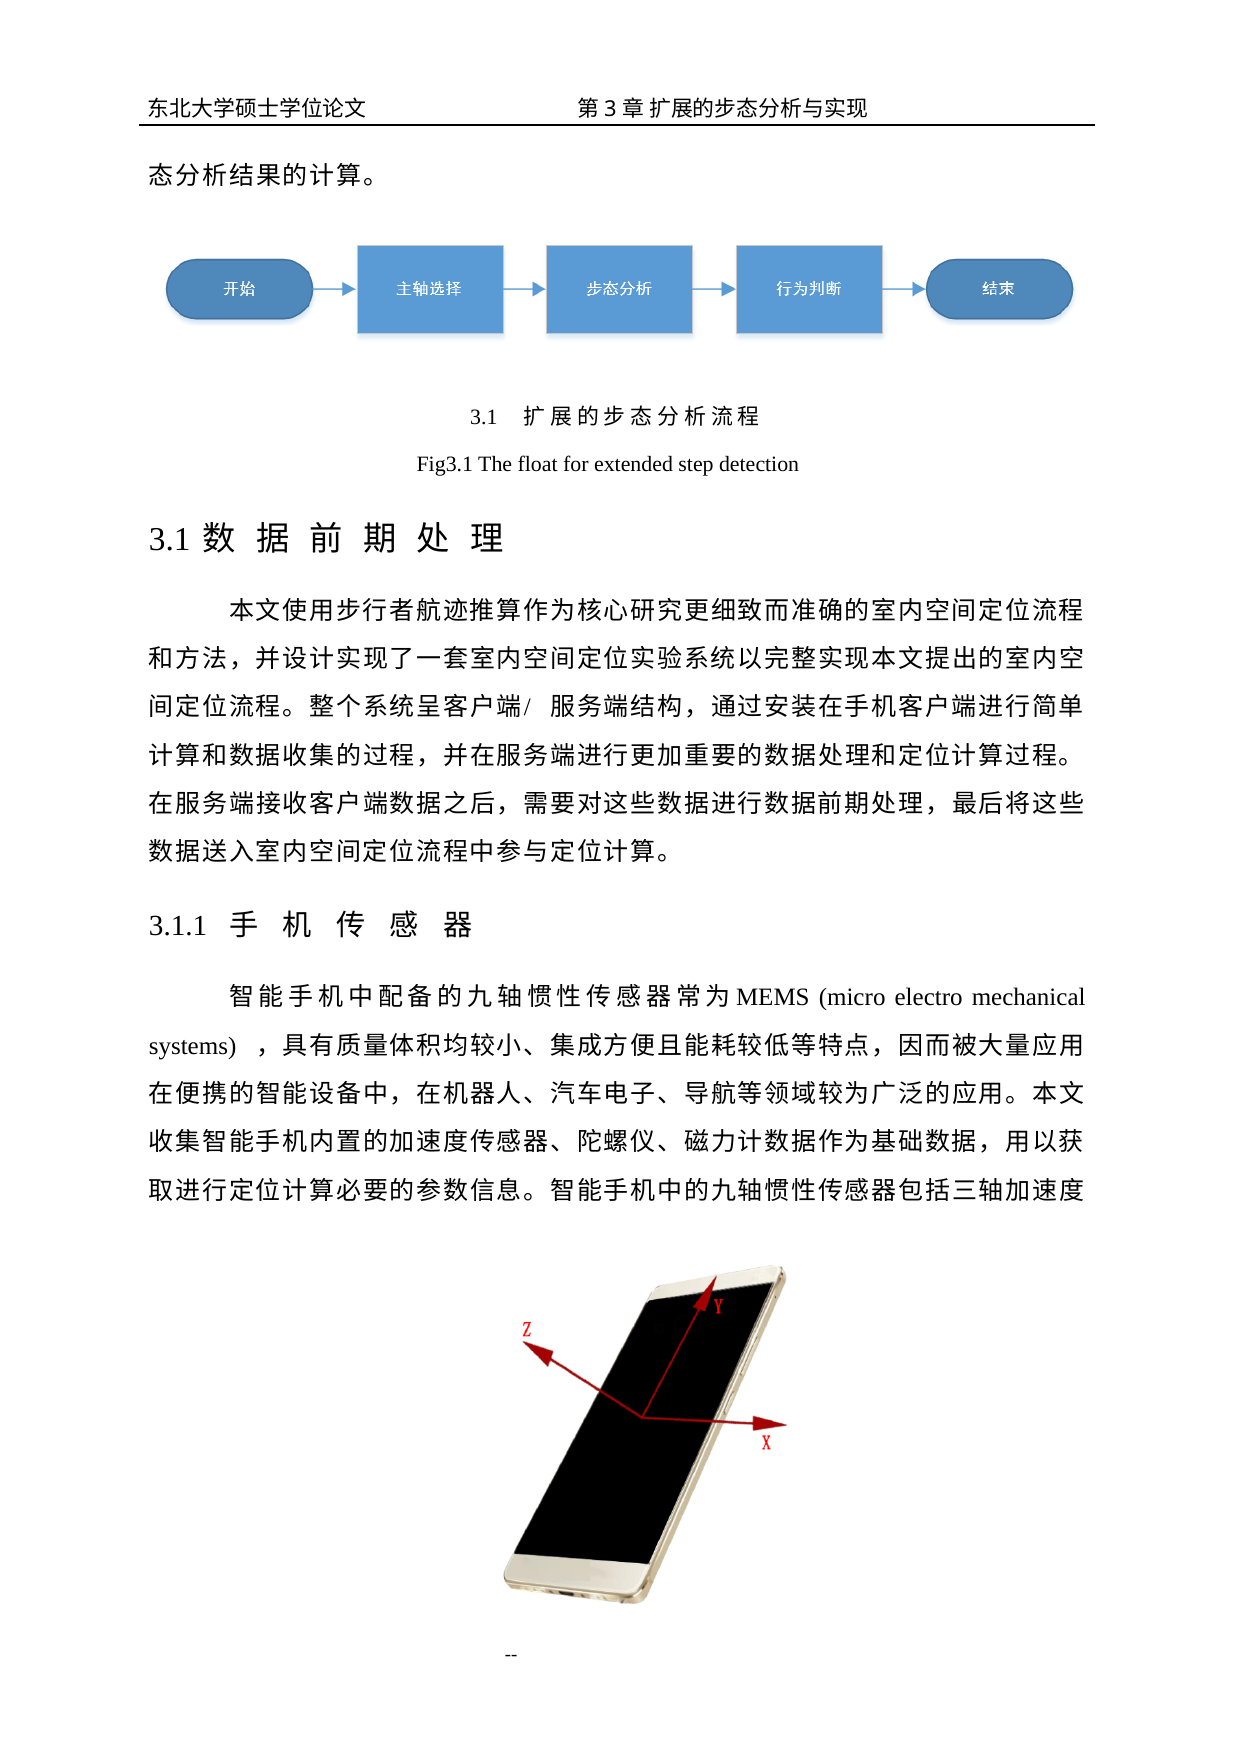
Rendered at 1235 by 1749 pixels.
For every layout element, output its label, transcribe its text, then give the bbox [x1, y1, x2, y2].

subtitle 数据前期处理 [149, 512, 1086, 560]
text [149, 149, 1086, 197]
text 本文使用步行者航迹推算作为核心研究更细致而准确的室内空间定位流程和方法，并设计实现了一套室内空间定位实验系统以完整实现本文提出的室内空间定位流程。整个系统呈客户端/服务端结构，通过安装在手机客户端进行简单计算和数据收集的过程，并在服务端进行更加重要的数据处理和定位计算过程。在服务端接收客户端数据之后，需要对这些数据进行数据前期处理，最后将这些数据送入室内空间定位流程中参与定位计算。 [149, 584, 1086, 874]
text Fig3.1 The float for extended step detection [149, 439, 1086, 487]
picture [501, 1260, 790, 1612]
subtitle 手机传感器 [143, 898, 1086, 947]
picture [163, 216, 1094, 344]
text 智能手机中配备的九轴惯性传感器常为MEMS (micro electro mechanical systems)，具有质量体积均较小、集成方便且能耗较低等特点，因而被大量应用在便携的智能设备中，在机器人、汽车电子、导航等领域较为广泛的应用。本文收集智能手机内置的加速度传感器、陀螺仪、磁力计数据作为基础数据，用以获取进行定位计算必要的参数信息。智能手机中的九轴惯性传感器包括三轴加速度传感器、三轴陀螺仪和三轴磁力计，传感器三个轴向与手机的关系如图3.2所示。 [149, 971, 1086, 1212]
